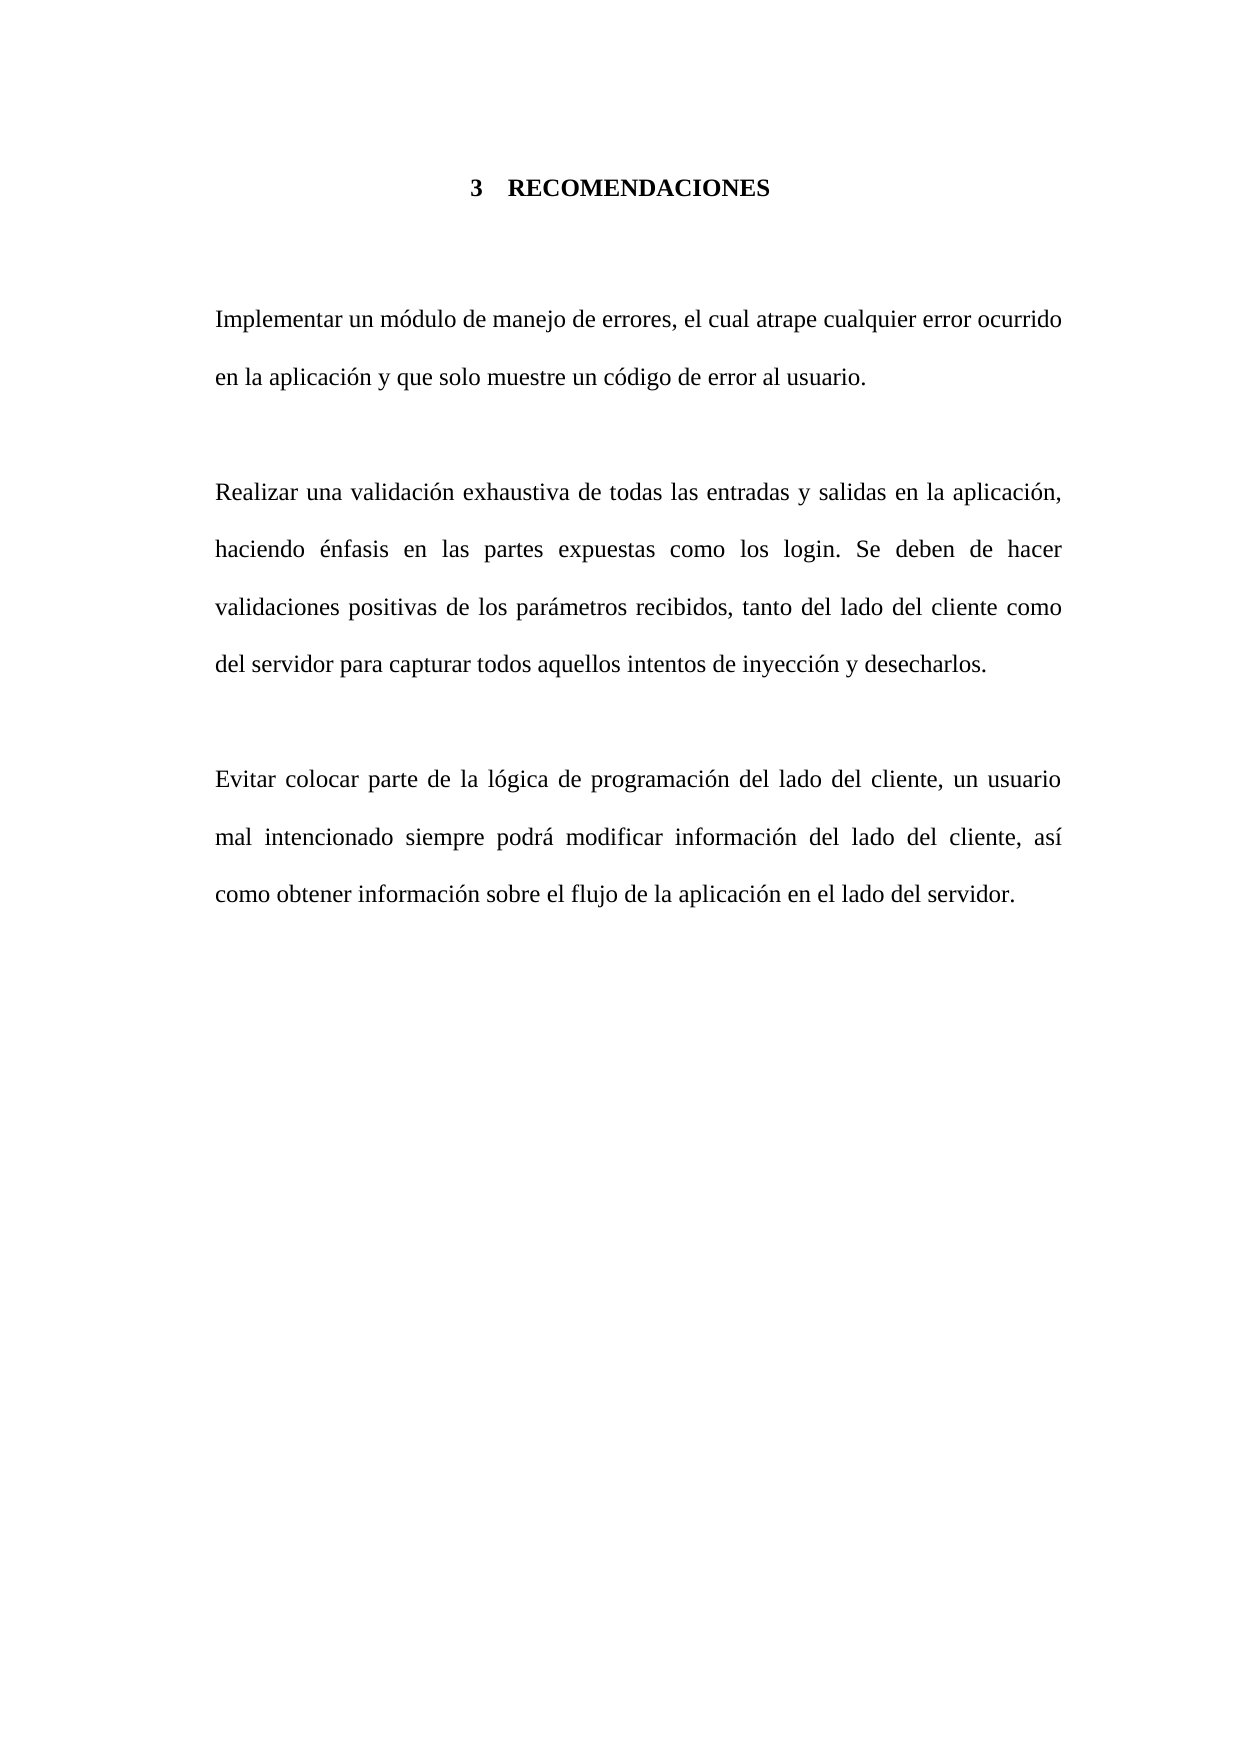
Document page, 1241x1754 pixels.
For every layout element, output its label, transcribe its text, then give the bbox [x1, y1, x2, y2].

subtitle RECOMENDACIONES [177, 173, 1063, 201]
list Realizar una validación exhaustiva de todas las entradas y salidas en la aplicación, haciendo énfasis en las partes expuestas como los login. Se deben de hacer validaciones positivas de los parámetros recibidos, tanto del lado del cliente como del servidor para capturar todos aquellos intentos de inyección y desecharlos. [215, 477, 1063, 678]
list Evitar colocar parte de la lógica de programación del lado del cliente, un usuario mal intencionado siempre podrá modificar información del lado del cliente, así como obtener información sobre el flujo de la aplicación en el lado del servidor. [215, 764, 1063, 908]
list Implementar un módulo de manejo de errores, el cual atrape cualquier error ocurrido en la aplicación y que solo muestre un código de error al usuario. [215, 304, 1063, 391]
